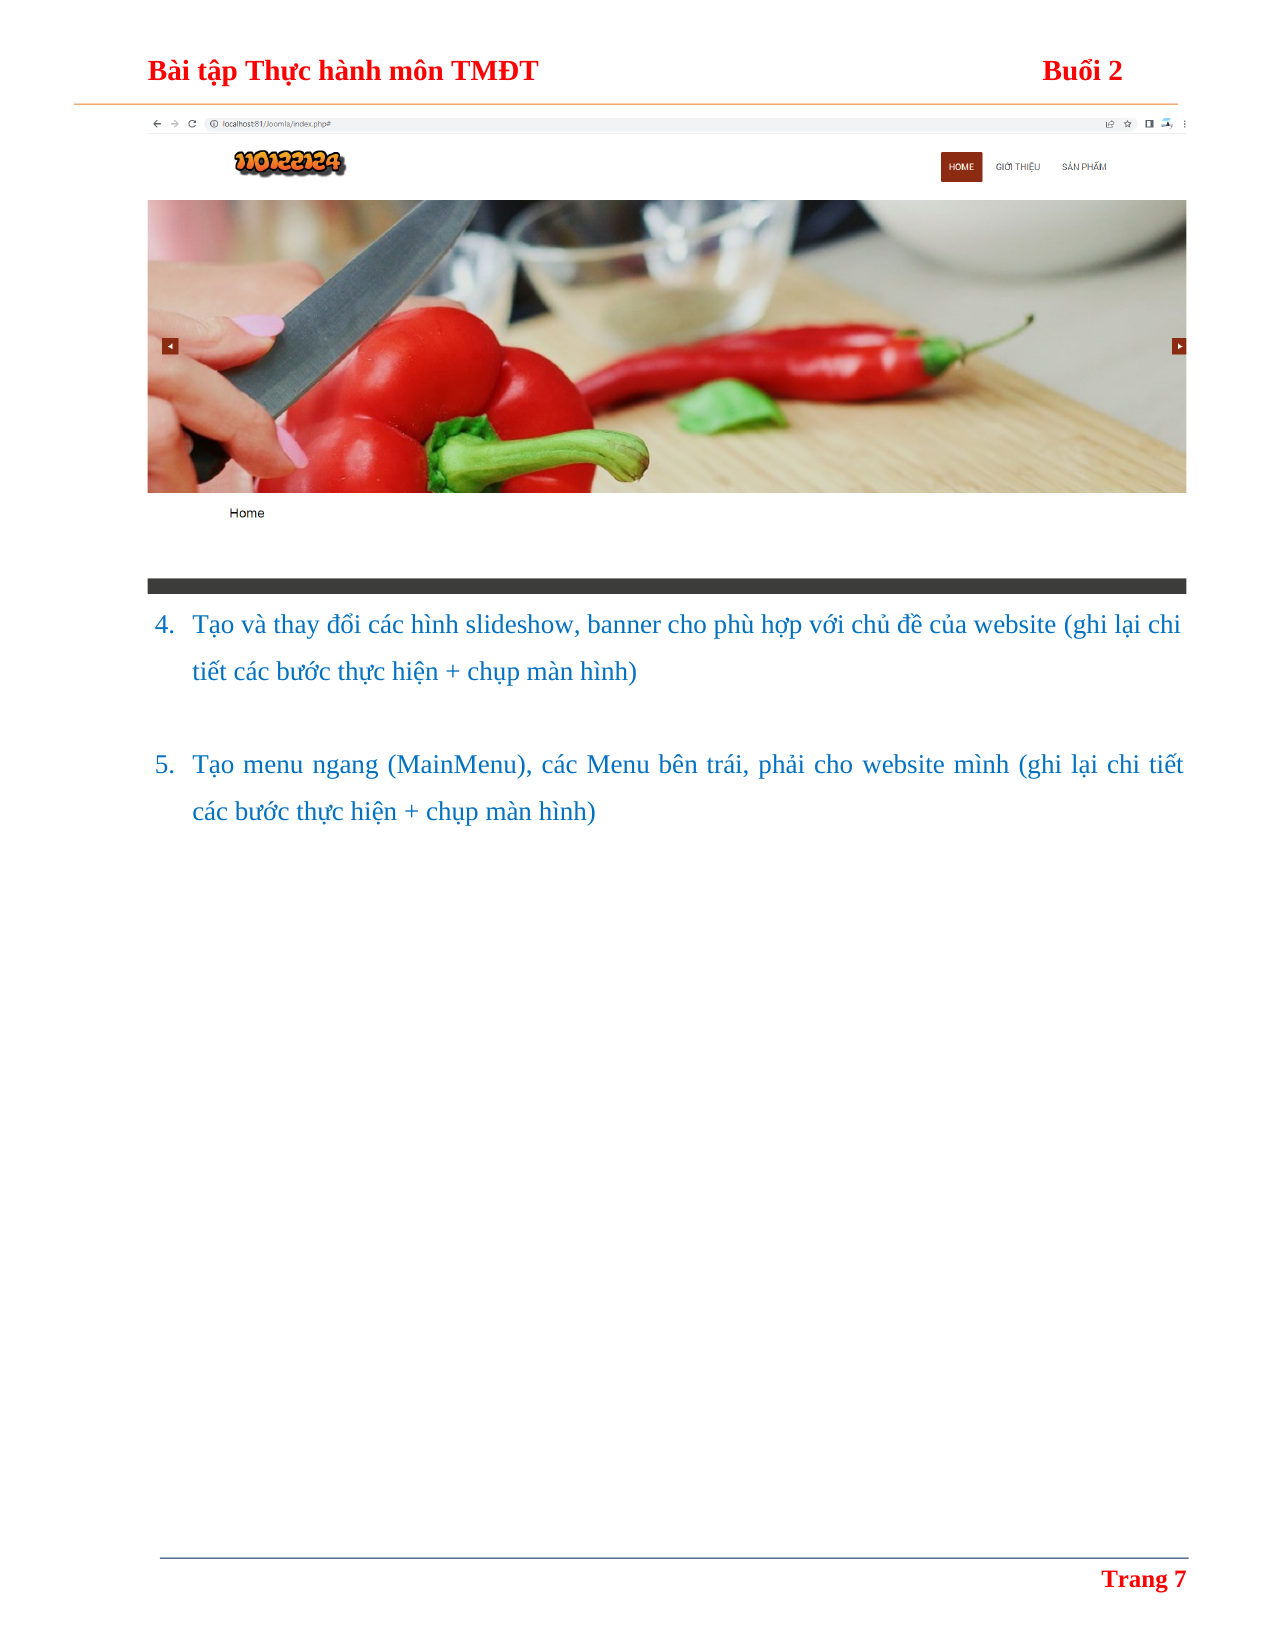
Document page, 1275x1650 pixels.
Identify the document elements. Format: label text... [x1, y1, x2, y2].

list Tạo và thay đổi các hình slideshow, banner cho phù hợp với chủ đề của website (ghi lại chi tiết các bước thực hiện + chụp màn hình) [154, 608, 1186, 686]
list Tạo menu ngang (MainMenu), các Menu bên trái, phải cho website mình (ghi lại chi tiết các bước thực hiện + chụp màn hình) [154, 748, 1186, 826]
picture [147, 118, 1187, 594]
